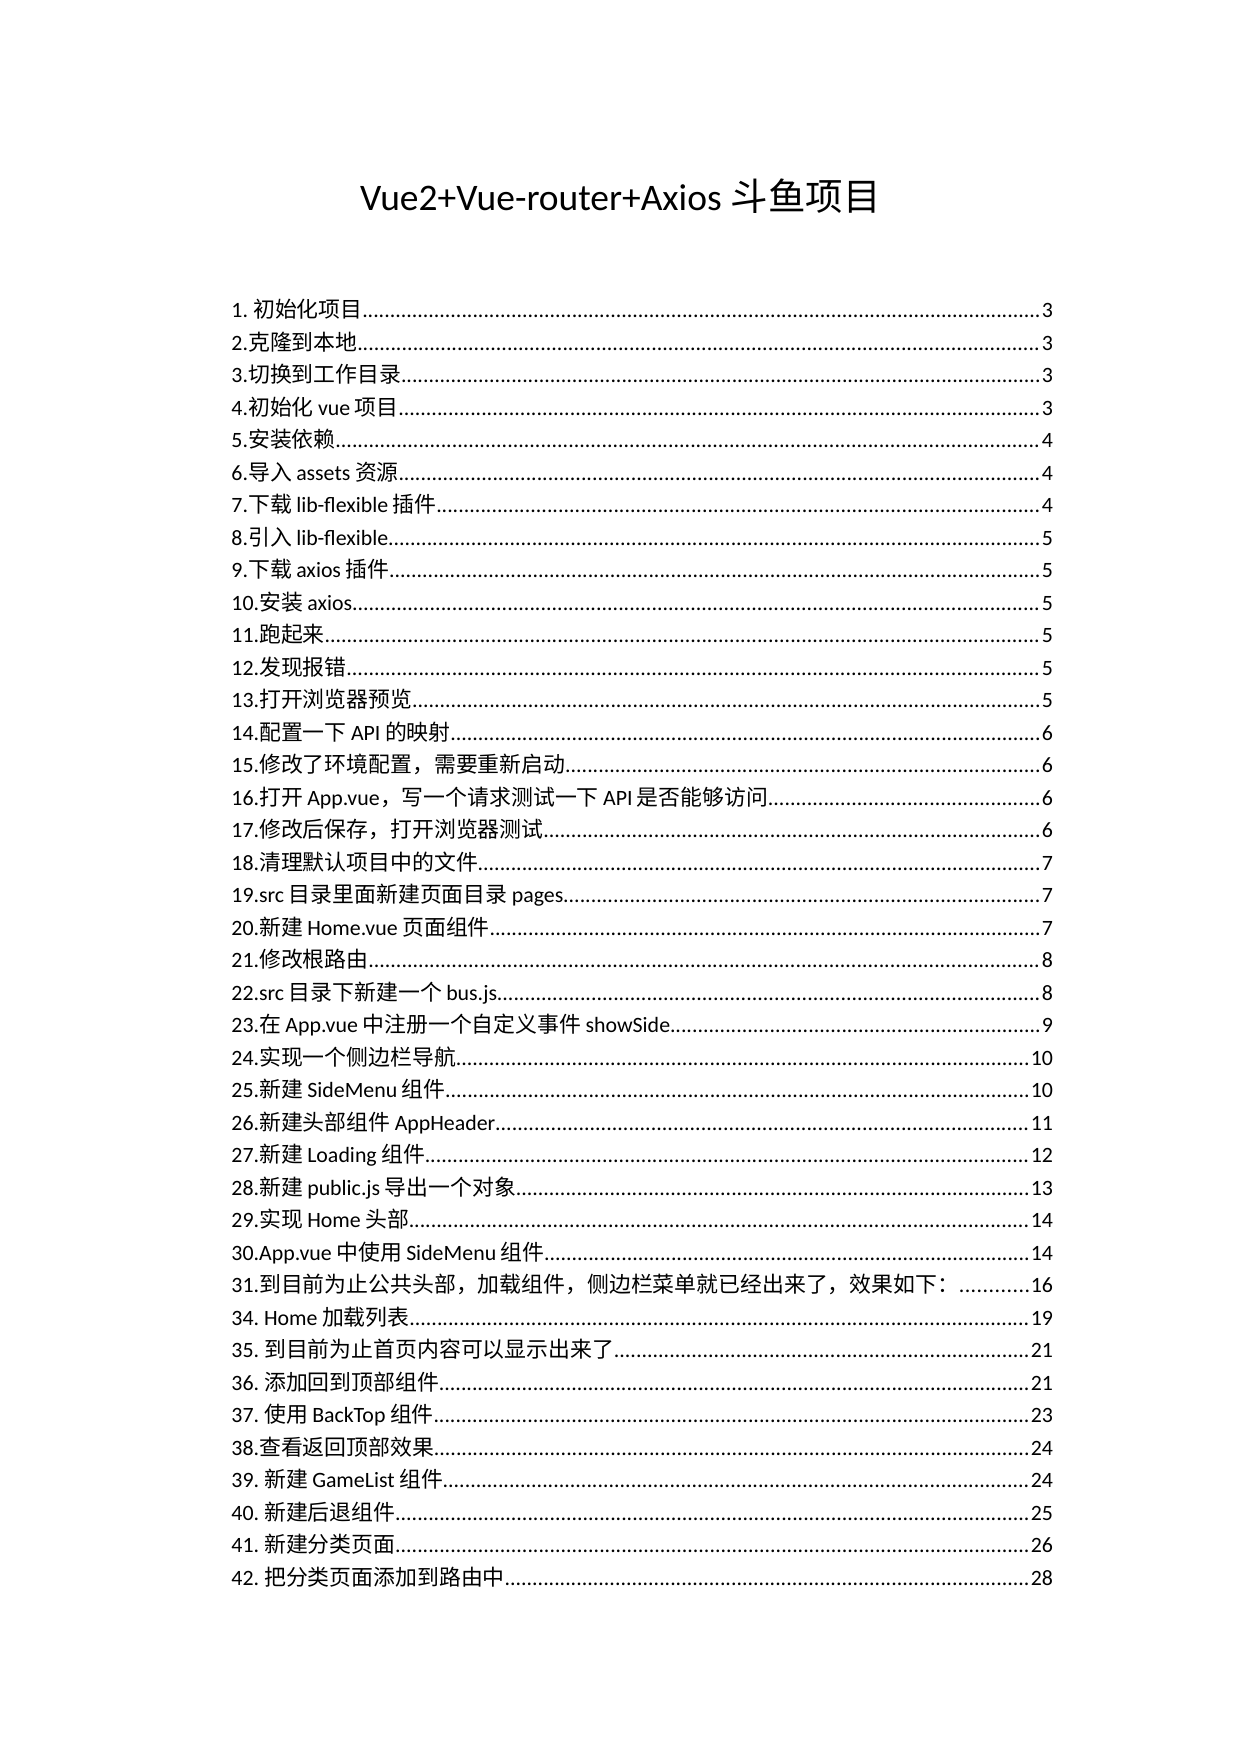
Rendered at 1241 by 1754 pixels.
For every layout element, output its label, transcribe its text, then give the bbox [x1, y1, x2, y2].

text 39. 新建GameList组件 24 [231, 1462, 1053, 1494]
text 16.打开App.vue，写一个请求测试一下API是否能够访问 6 [231, 779, 1053, 812]
text 41. 新建分类页面 26 [231, 1527, 1053, 1559]
text 35. 到目前为止首页内容可以显示出来了 21 [231, 1332, 1053, 1364]
text 12.发现报错 5 [231, 649, 1053, 682]
text 27.新建Loading组件 12 [231, 1137, 1053, 1169]
text 26.新建头部组件AppHeader 11 [231, 1104, 1053, 1137]
text 4.初始化vue项目 3 [231, 389, 1053, 422]
text 6.导入assets资源 4 [231, 454, 1053, 487]
text 21.修改根路由 8 [231, 942, 1053, 974]
text 20.新建Home.vue页面组件 7 [231, 909, 1053, 942]
text 38.查看返回顶部效果 24 [231, 1429, 1053, 1462]
text 8.引入lib-flexible 5 [231, 519, 1053, 552]
text 18.清理默认项目中的文件 7 [231, 844, 1053, 877]
text 25.新建SideMenu组件 10 [231, 1072, 1053, 1104]
text 22.src目录下新建一个bus.js 8 [231, 974, 1053, 1007]
text 1. 初始化项目 3 [231, 292, 1053, 324]
text 5.安装依赖 4 [231, 422, 1053, 454]
text Vue2+Vue-router+Axios 斗鱼项目 [187, 162, 1053, 227]
text 3.切换到工作目录 3 [231, 357, 1053, 389]
text 14.配置一下API的映射 6 [231, 714, 1053, 747]
text 34. Home加载列表 19 [231, 1299, 1053, 1332]
text 24.实现一个侧边栏导航 10 [231, 1039, 1053, 1072]
text 31.到目前为止公共头部，加载组件，侧边栏菜单就已经出来了，效果如下： 16 [231, 1267, 1053, 1299]
text 10.安装axios 5 [231, 584, 1053, 617]
text 17.修改后保存，打开浏览器测试 6 [231, 812, 1053, 844]
text 29.实现Home头部 14 [231, 1202, 1053, 1234]
text 2.克隆到本地 3 [231, 324, 1053, 357]
text 13.打开浏览器预览 5 [231, 682, 1053, 714]
text 9.下载axios插件 5 [231, 552, 1053, 584]
text 11.跑起来 5 [231, 617, 1053, 649]
text 23.在App.vue中注册一个自定义事件showSide 9 [231, 1007, 1053, 1039]
text 36. 添加回到顶部组件 21 [231, 1364, 1053, 1397]
text 30.App.vue中使用SideMenu组件 14 [231, 1234, 1053, 1267]
text 28.新建public.js导出一个对象 13 [231, 1169, 1053, 1202]
text 37. 使用BackTop组件 23 [231, 1397, 1053, 1429]
text 19.src目录里面新建页面目录pages 7 [231, 877, 1053, 909]
text 15.修改了环境配置，需要重新启动 6 [231, 747, 1053, 779]
text 7.下载lib-flexible插件 4 [231, 487, 1053, 519]
text 42. 把分类页面添加到路由中 28 [231, 1559, 1053, 1592]
text 40. 新建后退组件 25 [231, 1494, 1053, 1527]
